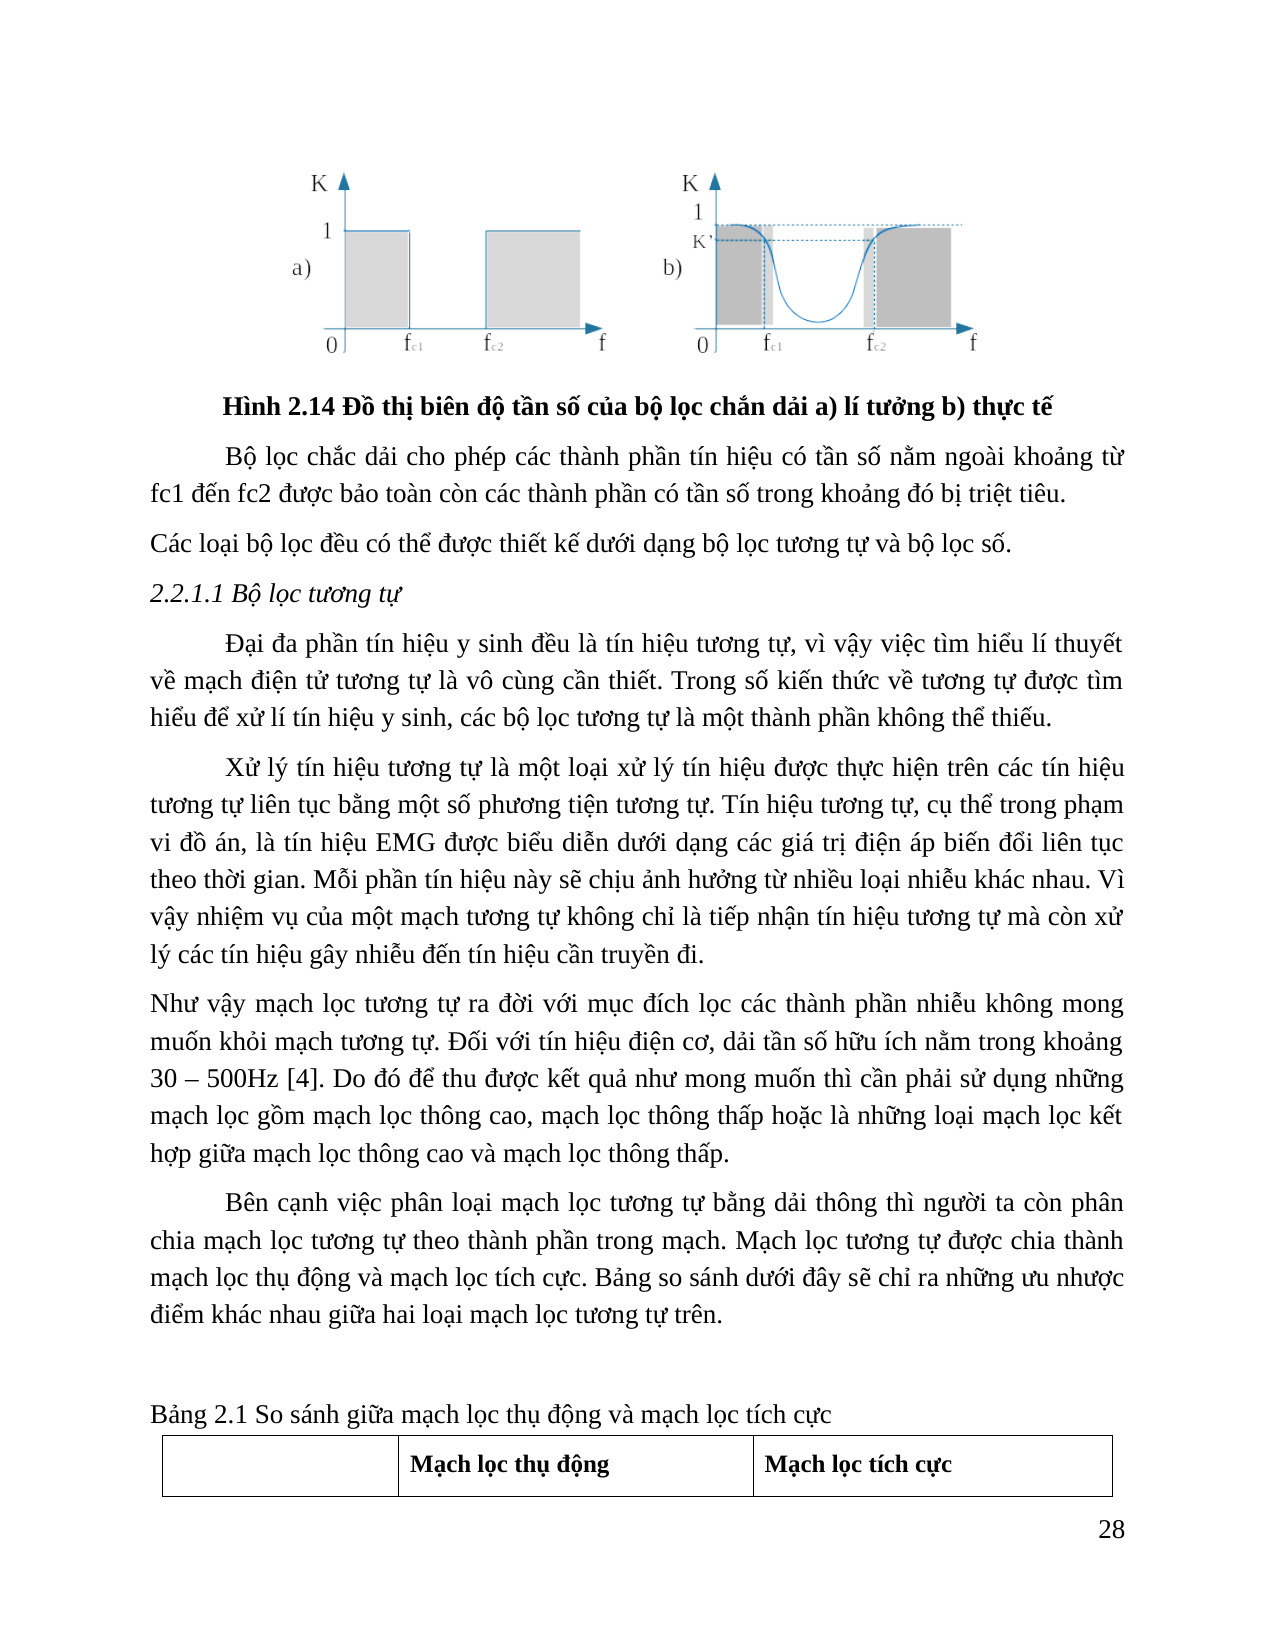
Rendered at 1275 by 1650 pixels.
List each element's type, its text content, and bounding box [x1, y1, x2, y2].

text Hình 2.14 Đồ thị biên độ tần số của bộ lọc chắn dải a) lí tưởng b) thực tế [150, 390, 1125, 422]
text Bên cạnh việc phân loại mạch lọc tương tự bằng dải thông thì người ta còn phân chia mạch lọc tương tự theo thành phần trong mạch. Mạch lọc tương tự được chia thành mạch lọc thụ động và mạch lọc tích cực. Bảng so sánh dưới đây sẽ chỉ ra những ưu nhược điểm khác nhau giữa hai loại mạch lọc tương tự trên. [150, 1186, 1125, 1329]
text Đại đa phần tín hiệu y sinh đều là tín hiệu tương tự, vì vậy việc tìm hiểu lí thuyết về mạch điện tử tương tự là vô cùng cần thiết. Trong số kiến thức về tương tự được tìm hiểu để xử lí tín hiệu y sinh, các bộ lọc tương tự là một thành phần không thể thiếu. [150, 627, 1125, 733]
text Xử lý tín hiệu tương tự là một loại xử lý tín hiệu được thực hiện trên các tín hiệu tương tự liên tục bằng một số phương tiện tương tự. Tín hiệu tương tự, cụ thể trong phạm vi đồ án, là tín hiệu EMG được biểu diễn dưới dạng các giá trị điện áp biến đổi liên tục theo thời gian. Mỗi phần tín hiệu này sẽ chịu ảnh hưởng từ nhiều loại nhiễu khác nhau. Vì vậy nhiệm vụ của một mạch tương tự không chỉ là tiếp nhận tín hiệu tương tự mà còn xử lý các tín hiệu gây nhiễu đến tín hiệu cần truyền đi. [150, 751, 1125, 969]
table_header Mạch lọc thụ động [399, 1436, 753, 1496]
subtitle 2.2.1.1 Bộ lọc tương tự [150, 577, 1125, 608]
table_header [163, 1436, 398, 1496]
text Như vậy mạch lọc tương tự ra đời với mục đích lọc các thành phần nhiễu không mong muốn khỏi mạch tương tự. Đối với tín hiệu điện cơ, dải tần số hữu ích nằm trong khoảng 30 – 500Hz . Do đó để thu được kết quả như mong muốn thì cần phải sử dụng những mạch lọc gồm mạch lọc thông cao, mạch lọc thông thấp hoặc là những loại mạch lọc kết hợp giữa mạch lọc thông cao và mạch lọc thông thấp. [150, 987, 1125, 1168]
text Bộ lọc chắc dải cho phép các thành phần tín hiệu có tần số nằm ngoài khoảng từ fc1 đến fc2 được bảo toàn còn các thành phần có tần số trong khoảng đó bị triệt tiêu. [150, 440, 1125, 509]
text Bảng 2.1 So sánh giữa mạch lọc thụ động và mạch lọc tích cực [150, 1398, 1125, 1429]
table_header Mạch lọc tích cực [754, 1436, 1112, 1496]
text Các loại bộ lọc đều có thể được thiết kế dưới dạng bộ lọc tương tự và bộ lọc số. [150, 527, 1125, 558]
